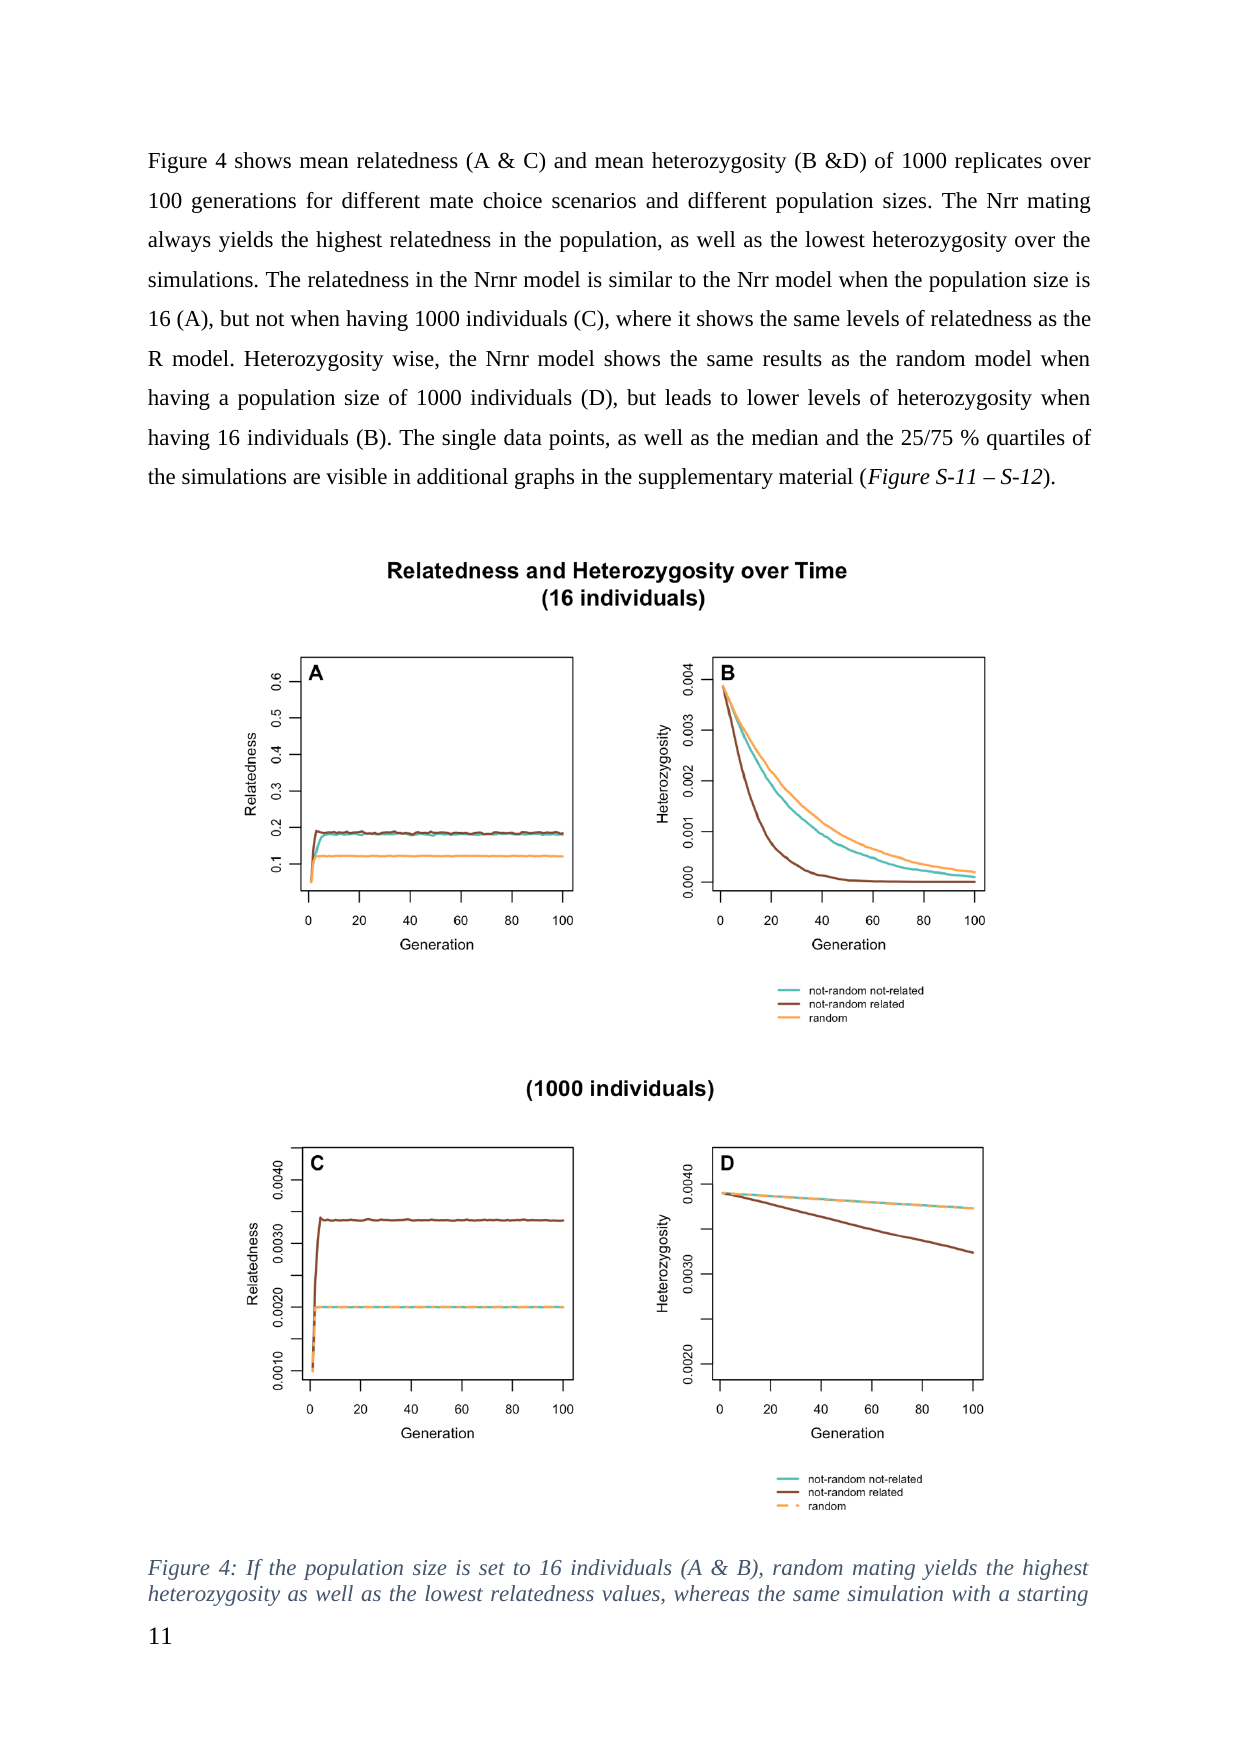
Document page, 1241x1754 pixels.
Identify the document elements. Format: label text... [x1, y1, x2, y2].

picture [208, 542, 1032, 1051]
picture [210, 1065, 1030, 1539]
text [148, 1554, 1093, 1606]
text Figure 4 shows mean relatedness (A & C) and mean heterozygosity (B &D) of 1000 replicates over 100 generations for different mate choice scenarios and different population sizes. The Nrr mating always yields the highest relatedness in the population, as well as the lowest heterozygosity over the simulations. The relatedness in the Nrnr model is similar to the Nrr model when the population size is 16 (A), but not when having 1000 individuals (C), where it shows the same levels of relatedness as the R model. Heterozygosity wise, the Nrnr model shows the same results as the random model when having a population size of 1000 individuals (D), but leads to lower levels of heterozygosity when having 16 individuals (B). The single data points, as well as the median and the 25/75 % quartiles of the simulations are visible in additional graphs in the supplementary material (Figure S-11 – S-12). [148, 148, 1093, 490]
